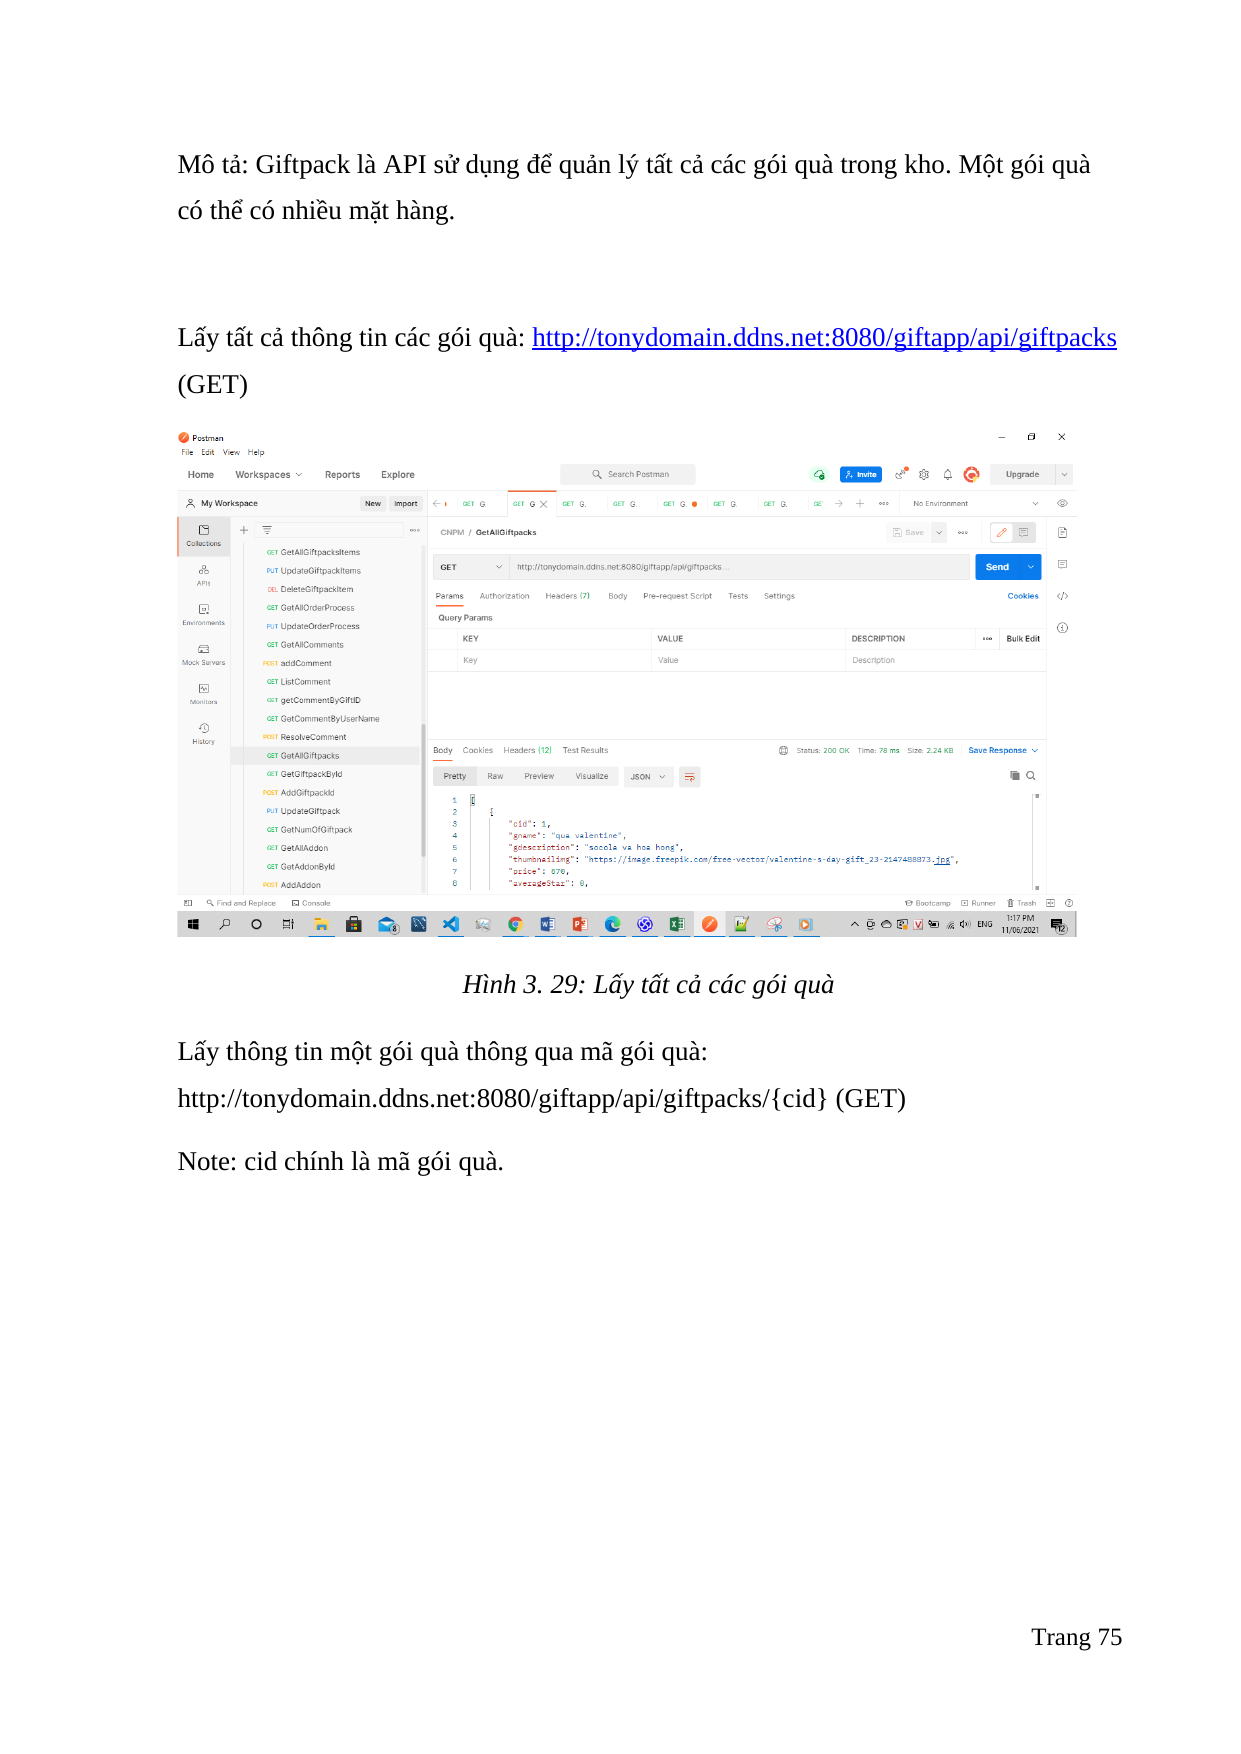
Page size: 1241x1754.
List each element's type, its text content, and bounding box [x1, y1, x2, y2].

text Lấy tất cả thông tin các gói quà: http://tonydomain.ddns.net:8080/giftapp/api/giftpacks (GET) [177, 321, 1122, 399]
text Note: cid chính là mã gói quà. [177, 1145, 1122, 1176]
picture [177, 431, 1078, 937]
text Mô tả: Giftpack là API sử dụng để quản lý tất cả các gói quà trong kho. Một gói quà có thể có nhiều mặt hàng. [177, 148, 1122, 226]
text Lấy thông tin một gói quà thông qua mã gói quà: http://tonydomain.ddns.net:8080/giftapp/api/giftpacks/{cid} (GET) [177, 1035, 1122, 1113]
text Hình 3. 29: Lấy tất cả các gói quà [177, 968, 1122, 999]
